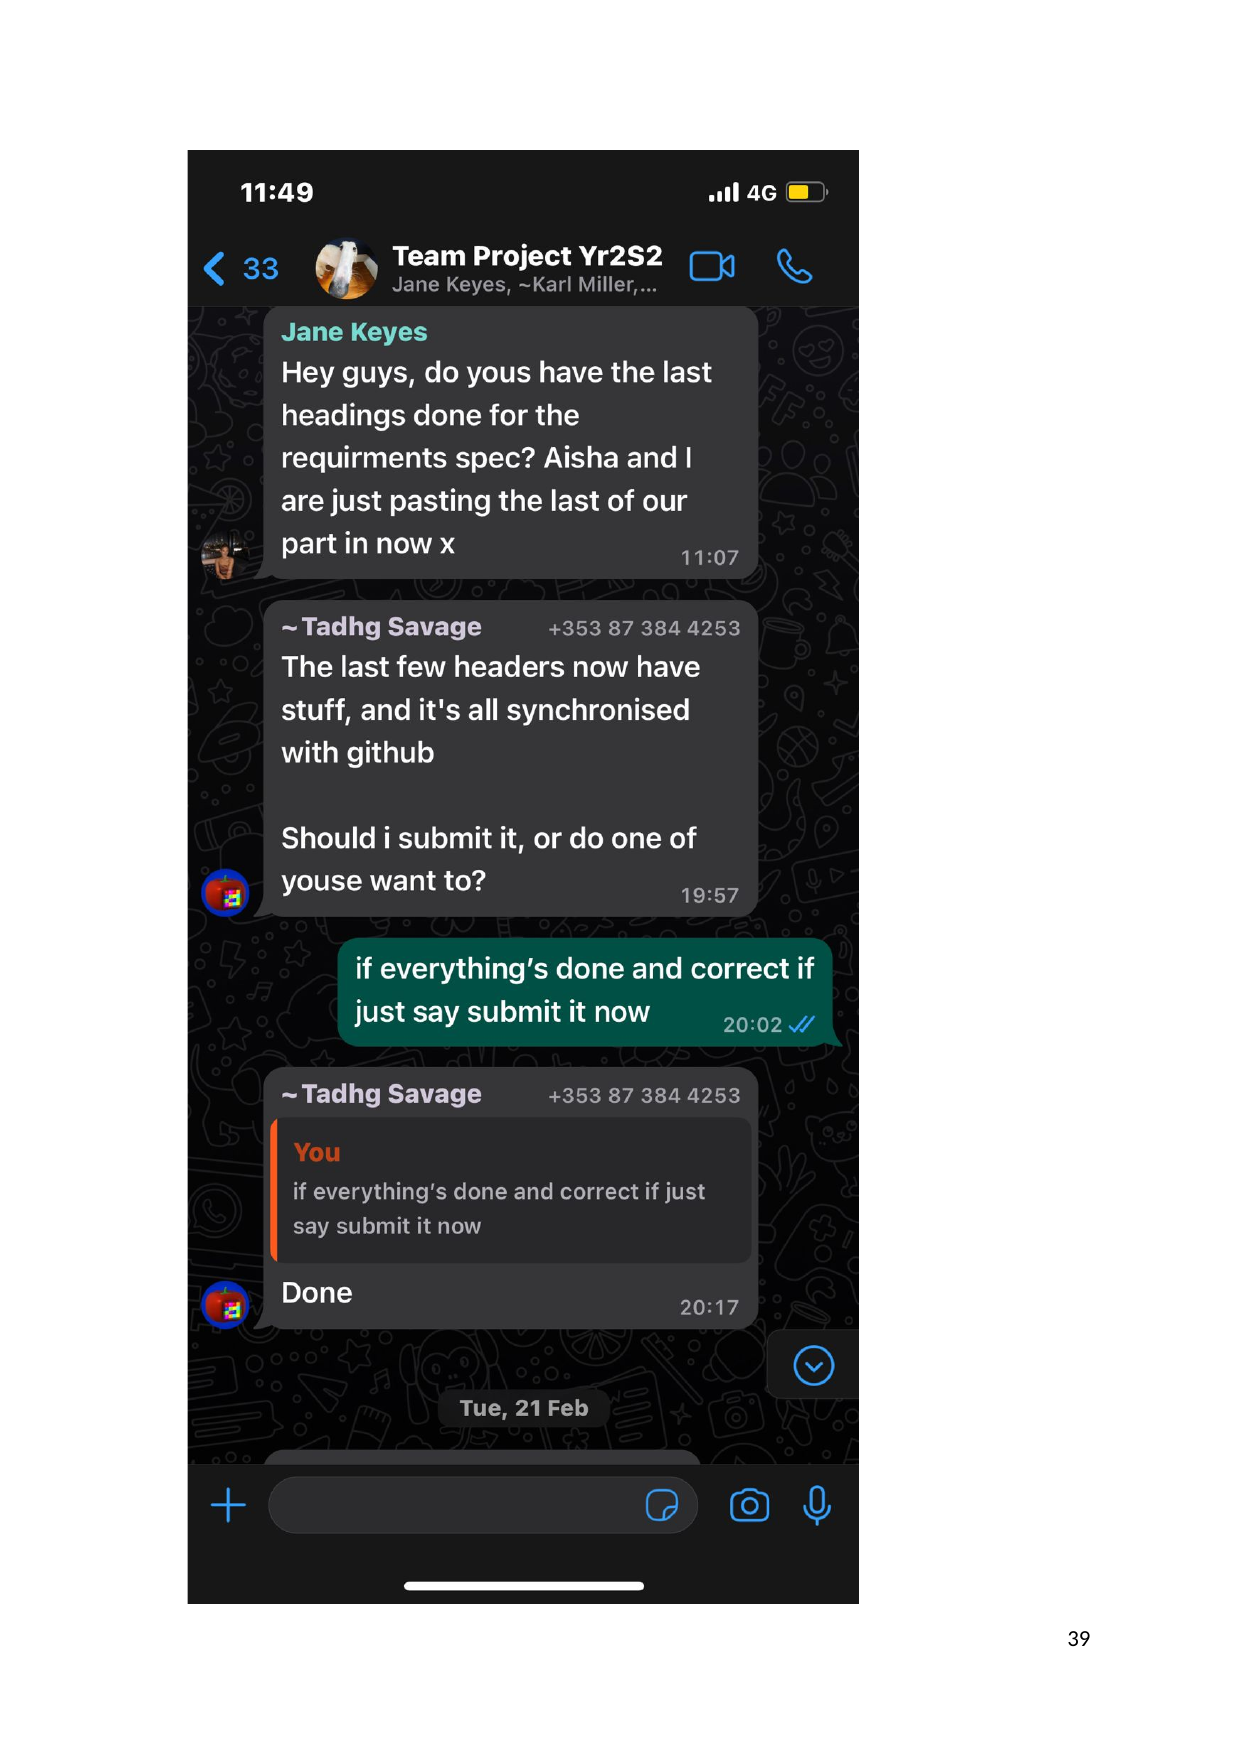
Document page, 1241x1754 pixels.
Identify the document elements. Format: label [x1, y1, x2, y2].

picture [187, 150, 859, 1604]
